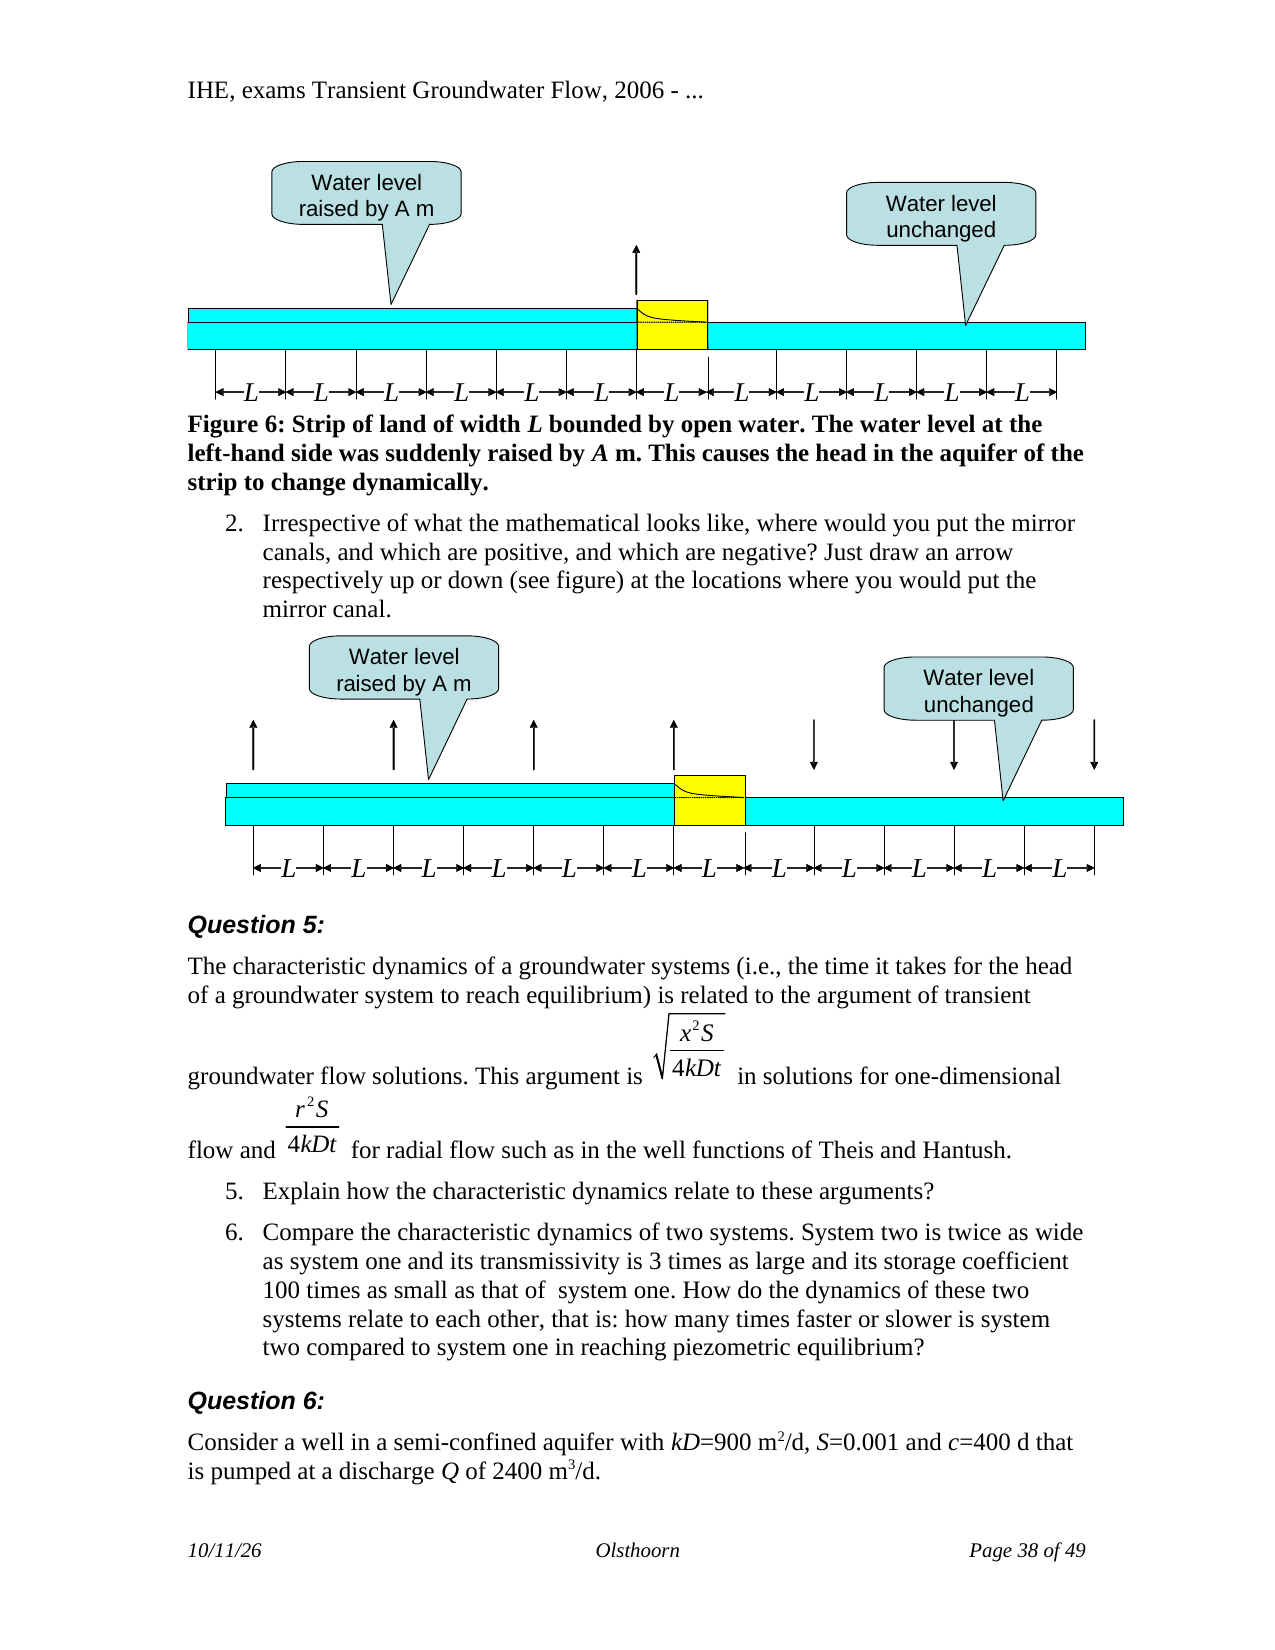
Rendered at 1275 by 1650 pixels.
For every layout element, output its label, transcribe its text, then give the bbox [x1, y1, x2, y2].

list Explain how the characteristic dynamics relate to these arguments? [225, 1176, 1087, 1205]
text Consider a well in a semi-confined aquifer with kD=900 m2/d, S=0.001 and c=400 d that is pumped at a discharge Q of 2400 m3/d. [187, 1427, 1087, 1485]
list Irrespective of what the mathematical looks like, where would you put the mirror canals, and which are positive, and which are negative? Just draw an arrow respectively up or down (see figure) at the locations where you would put the mirror canal. [225, 508, 1087, 623]
list Compare the characteristic dynamics of two systems. System two is twice as wide as system one and its transmissivity is 3 times as large and its storage coefficient 100 times as small as that of system one. How do the dynamics of these two systems relate to each other, that is: how many times faster or slower is system two compared to system one in reaching piezometric equilibrium? [225, 1217, 1087, 1361]
text The characteristic dynamics of a groundwater systems (i.e., the time it takes for the head of a groundwater system to reach equilibrium) is related to the argument of transient groundwater flow solutions. This argument is in solutions for one-dimensional flow and for radial flow such as in the well functions of Theis and Hantush. [187, 951, 1087, 1164]
